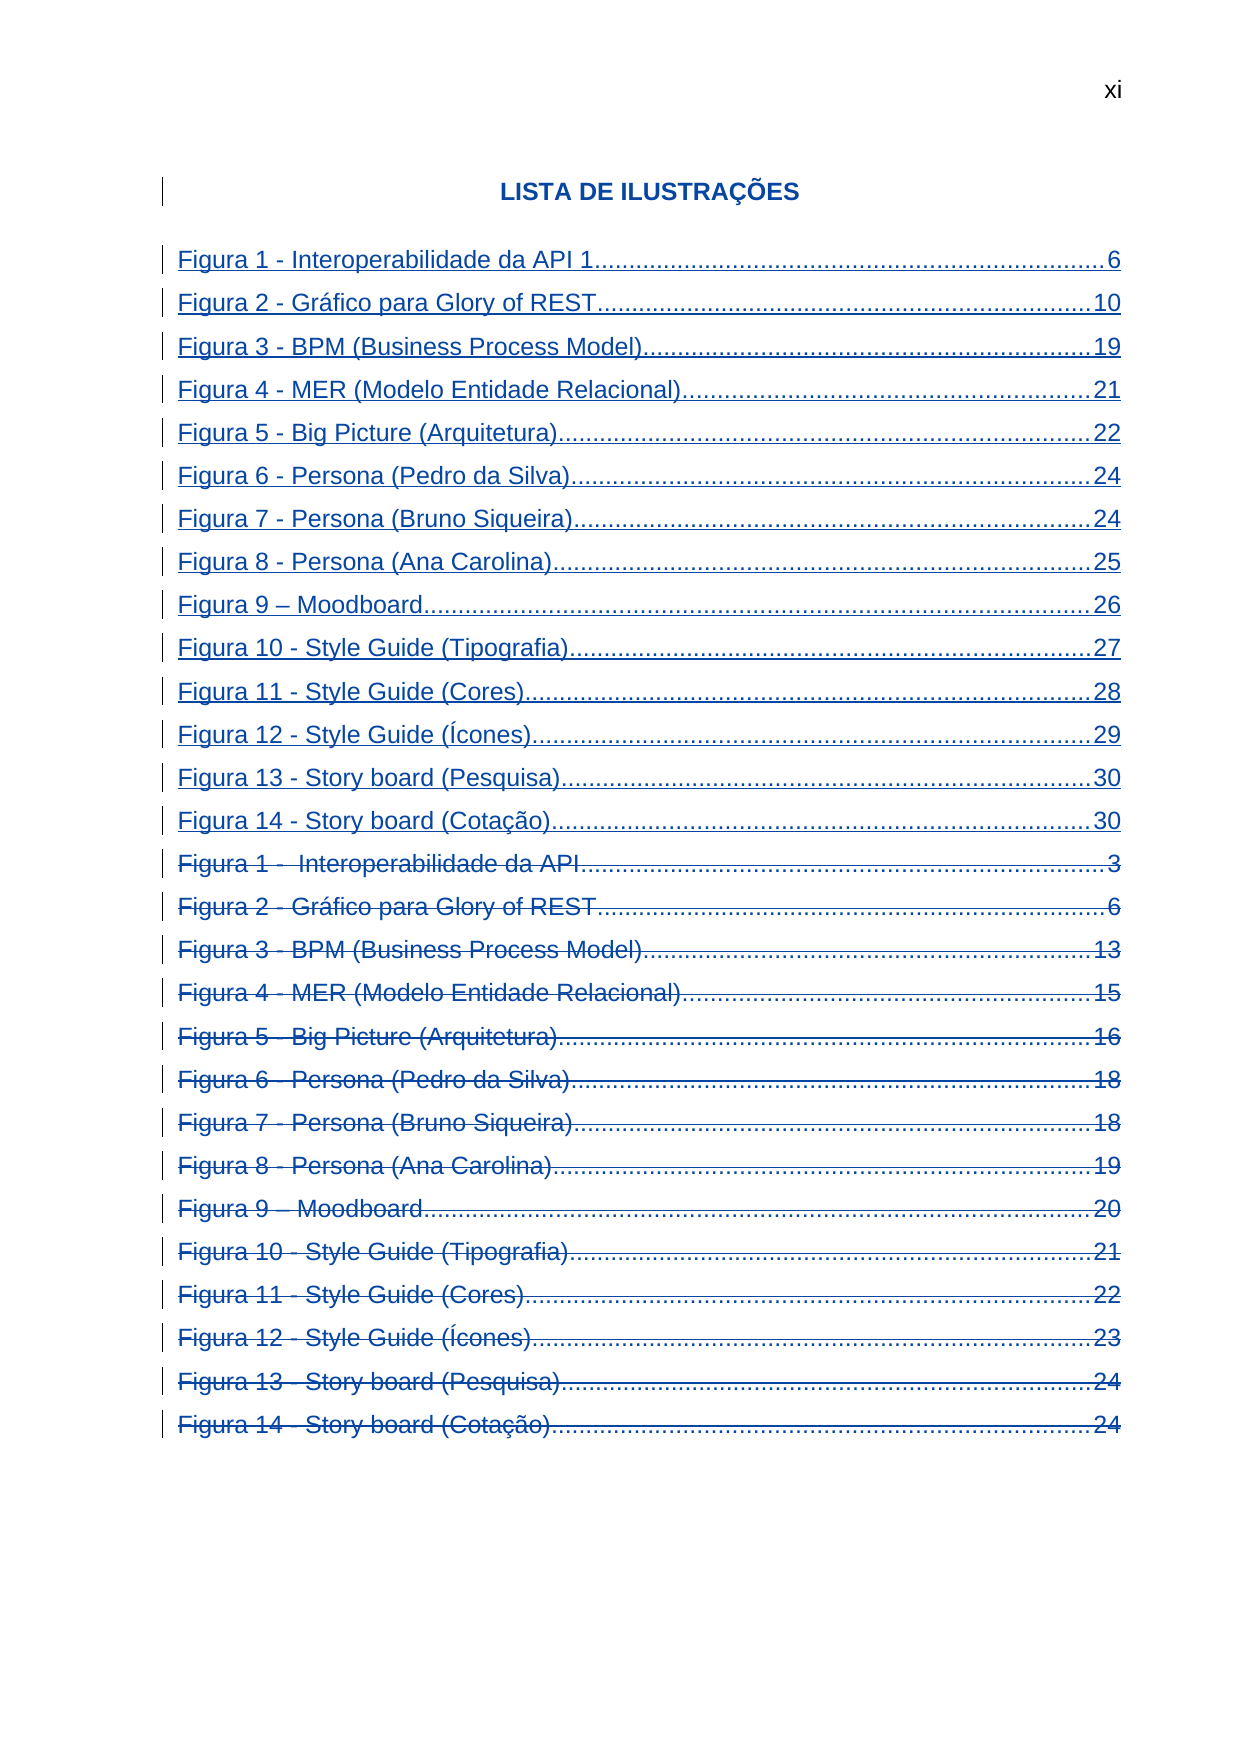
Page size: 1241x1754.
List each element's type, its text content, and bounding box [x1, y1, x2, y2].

text LISTA DE ILUSTRAÇÕES [177, 177, 1122, 206]
